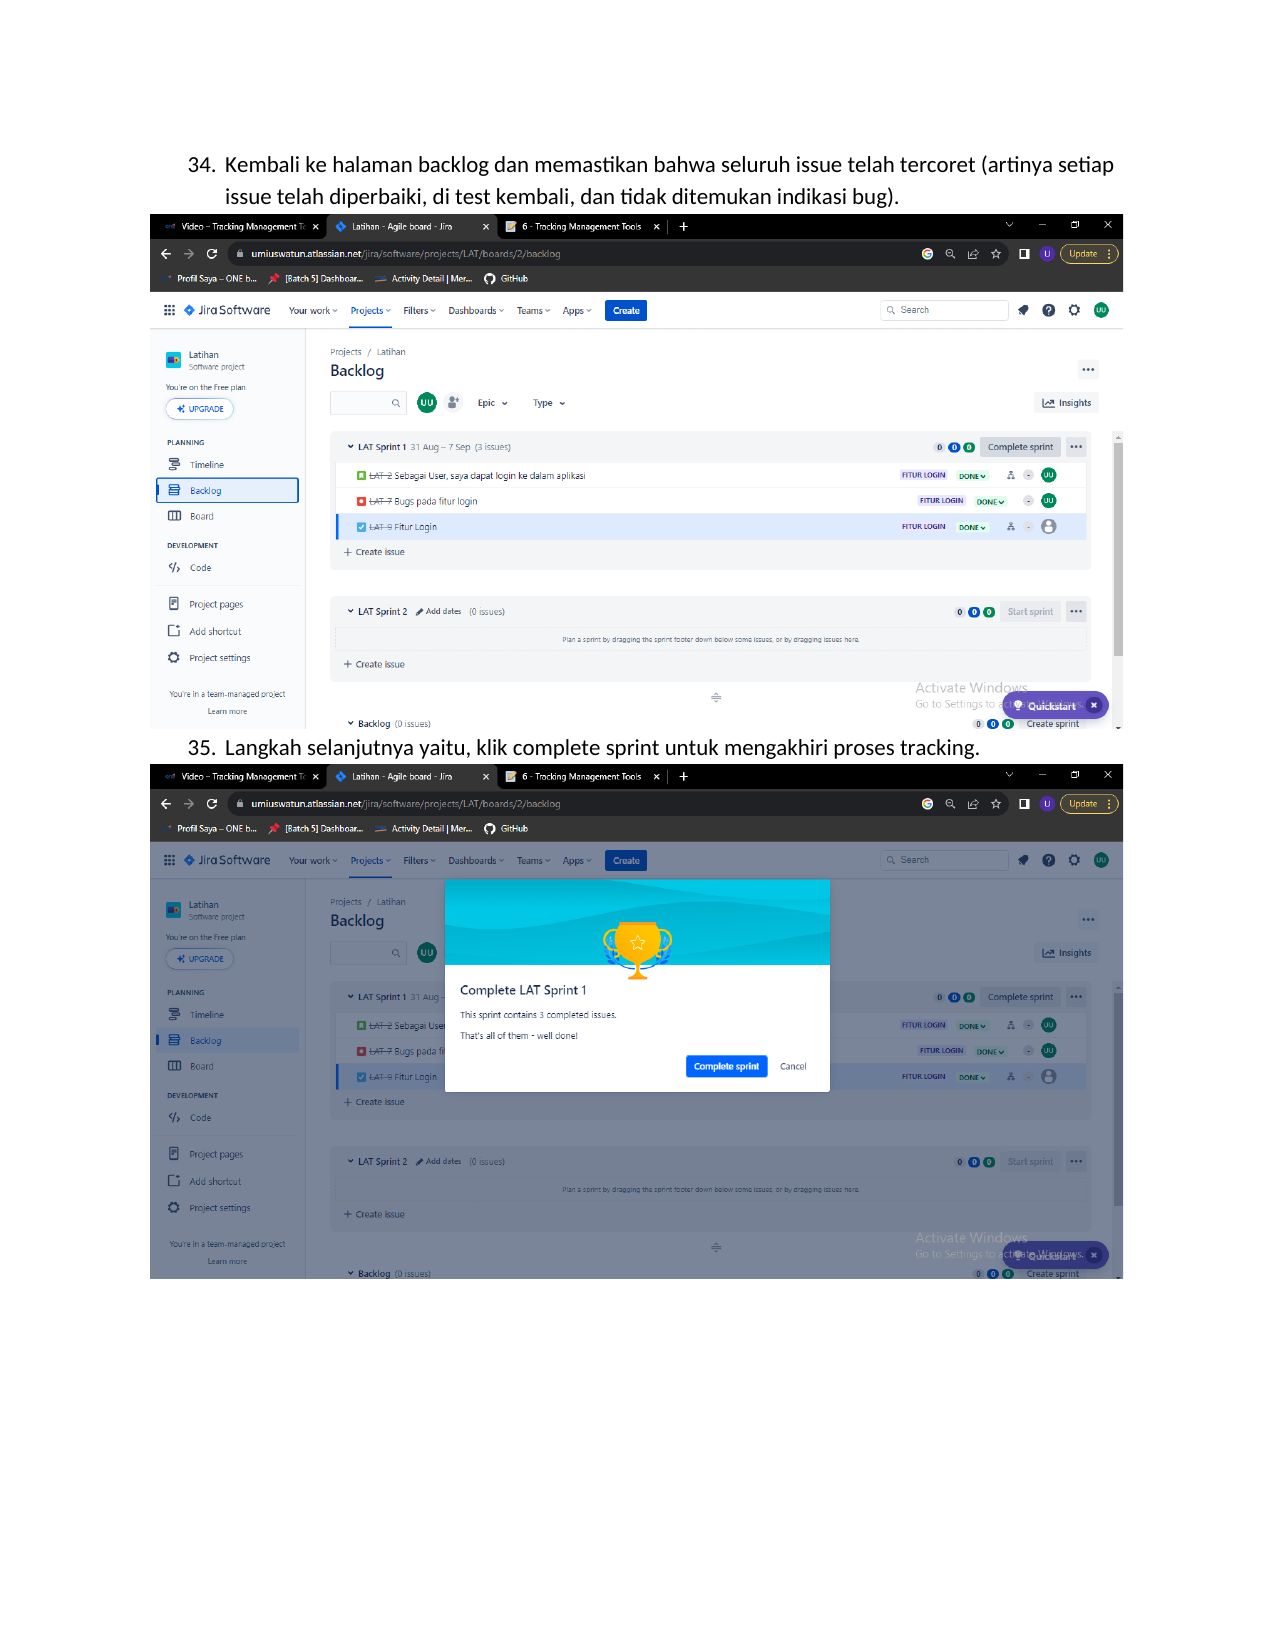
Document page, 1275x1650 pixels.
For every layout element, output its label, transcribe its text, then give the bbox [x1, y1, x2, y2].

list Kembali ke halaman backlog dan memastikan bahwa seluruh issue telah tercoret (artinya setiap issue telah diperbaiki, di test kembali, dan tidak ditemukan indikasi bug). [187, 150, 1125, 210]
picture [150, 214, 1124, 729]
picture [150, 764, 1124, 1279]
list Langkah selanjutnya yaitu, klik complete sprint untuk mengakhiri proses tracking. [187, 733, 1125, 761]
